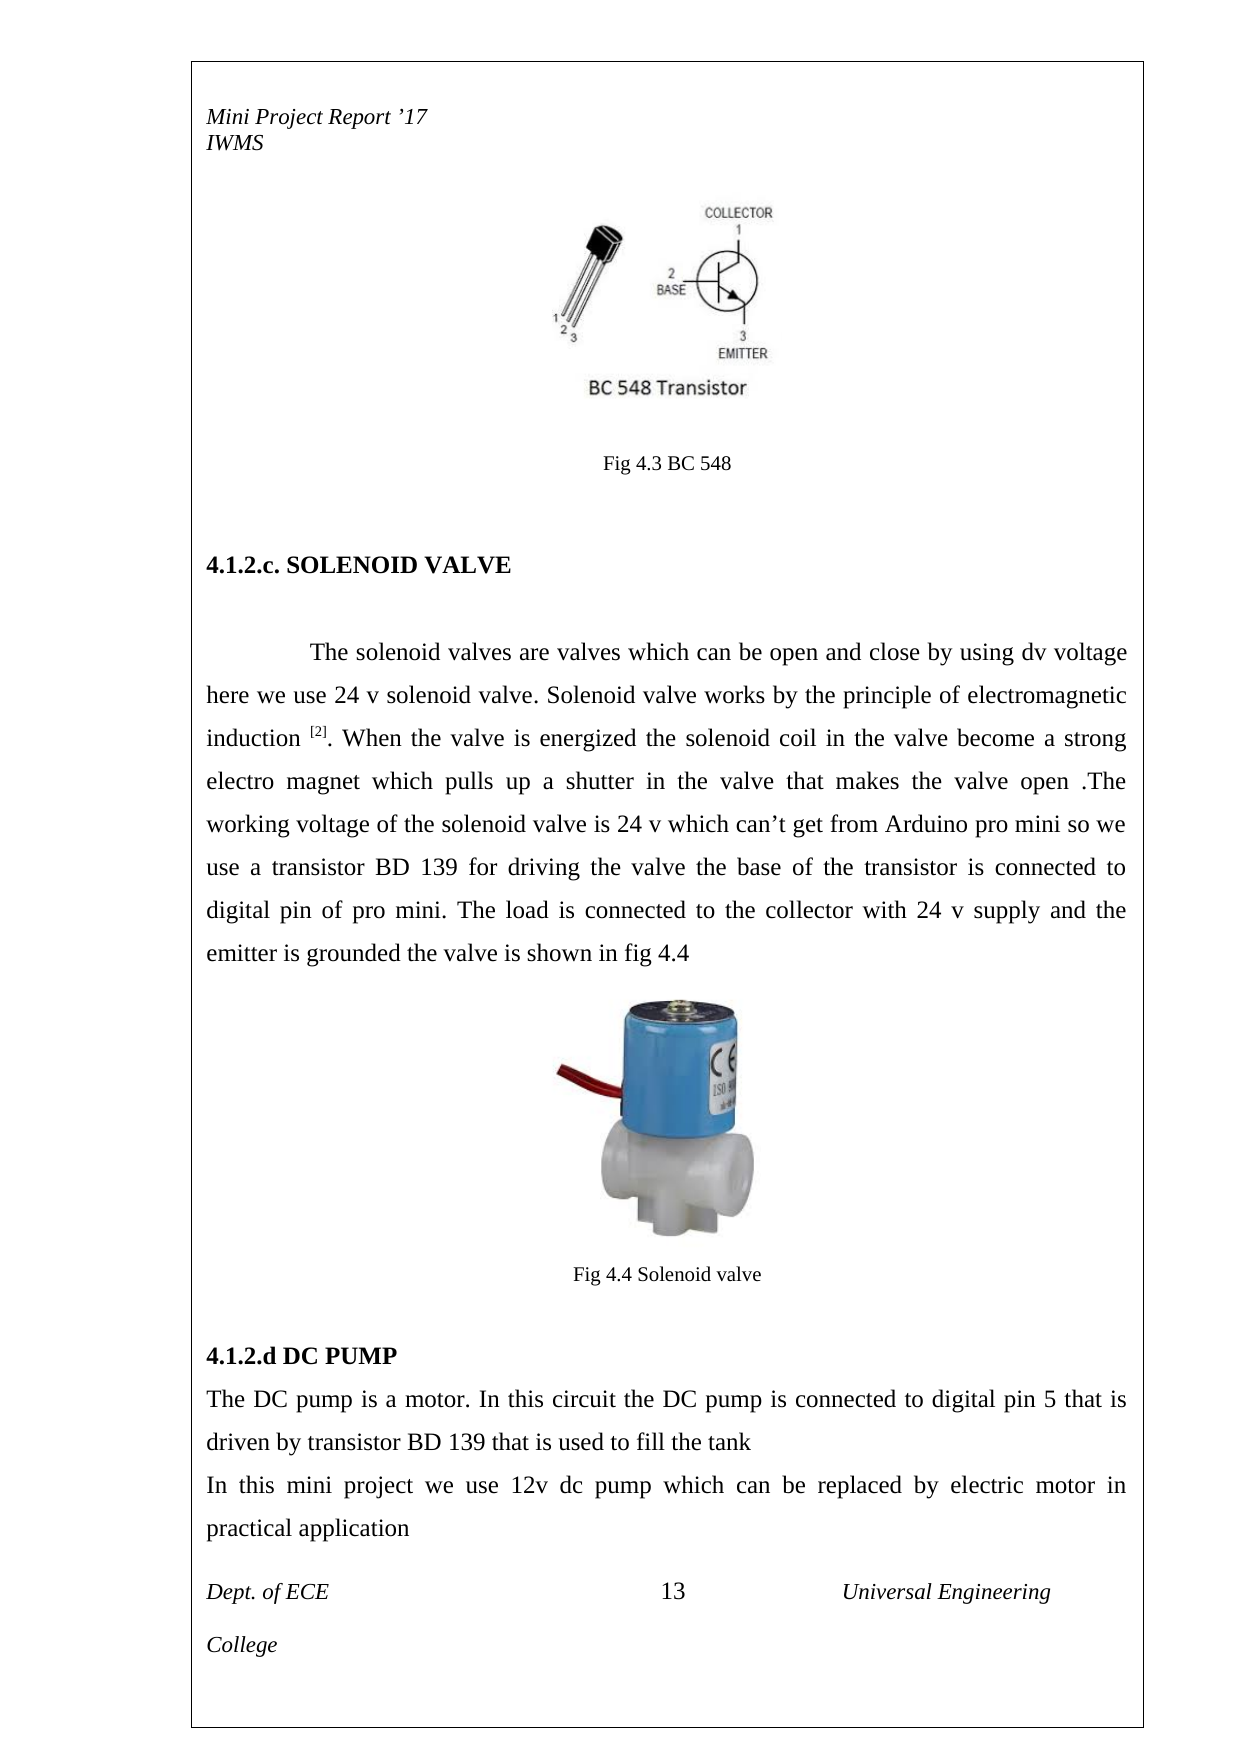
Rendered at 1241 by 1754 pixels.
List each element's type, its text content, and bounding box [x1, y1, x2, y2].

text 4.1.2.d DC PUMP [206, 1341, 1128, 1369]
picture [534, 981, 800, 1248]
text Fig 4.4 Solenoid valve [206, 1262, 1128, 1286]
text In this mini project we use 12v dc pump which can be replaced by electric motor in practical application [206, 1470, 1128, 1542]
picture [551, 184, 783, 416]
text The solenoid valves are valves which can be open and close by using dv voltage here we use 24 v solenoid valve. Solenoid valve works by the principle of electromagnetic induction [2]. When the valve is energized the solenoid coil in the valve become a strong electro magnet which pulls up a shutter in the valve that makes the valve open .The working voltage of the solenoid valve is 24 v which can’t get from Arduino pro mini so we use a transistor BD 139 for driving the valve the base of the transistor is connected to digital pin of pro mini. The load is connected to the collector with 24 v supply and the emitter is grounded the valve is shown in fig 4.4 [206, 637, 1128, 967]
text The DC pump is a motor. In this circuit the DC pump is connected to digital pin 5 that is driven by transistor BD 139 that is used to fill the tank [206, 1384, 1128, 1456]
text 4.1.2.c. SOLENOID VALVE [206, 550, 1128, 579]
text Fig 4.3 BC 548 [206, 450, 1128, 474]
